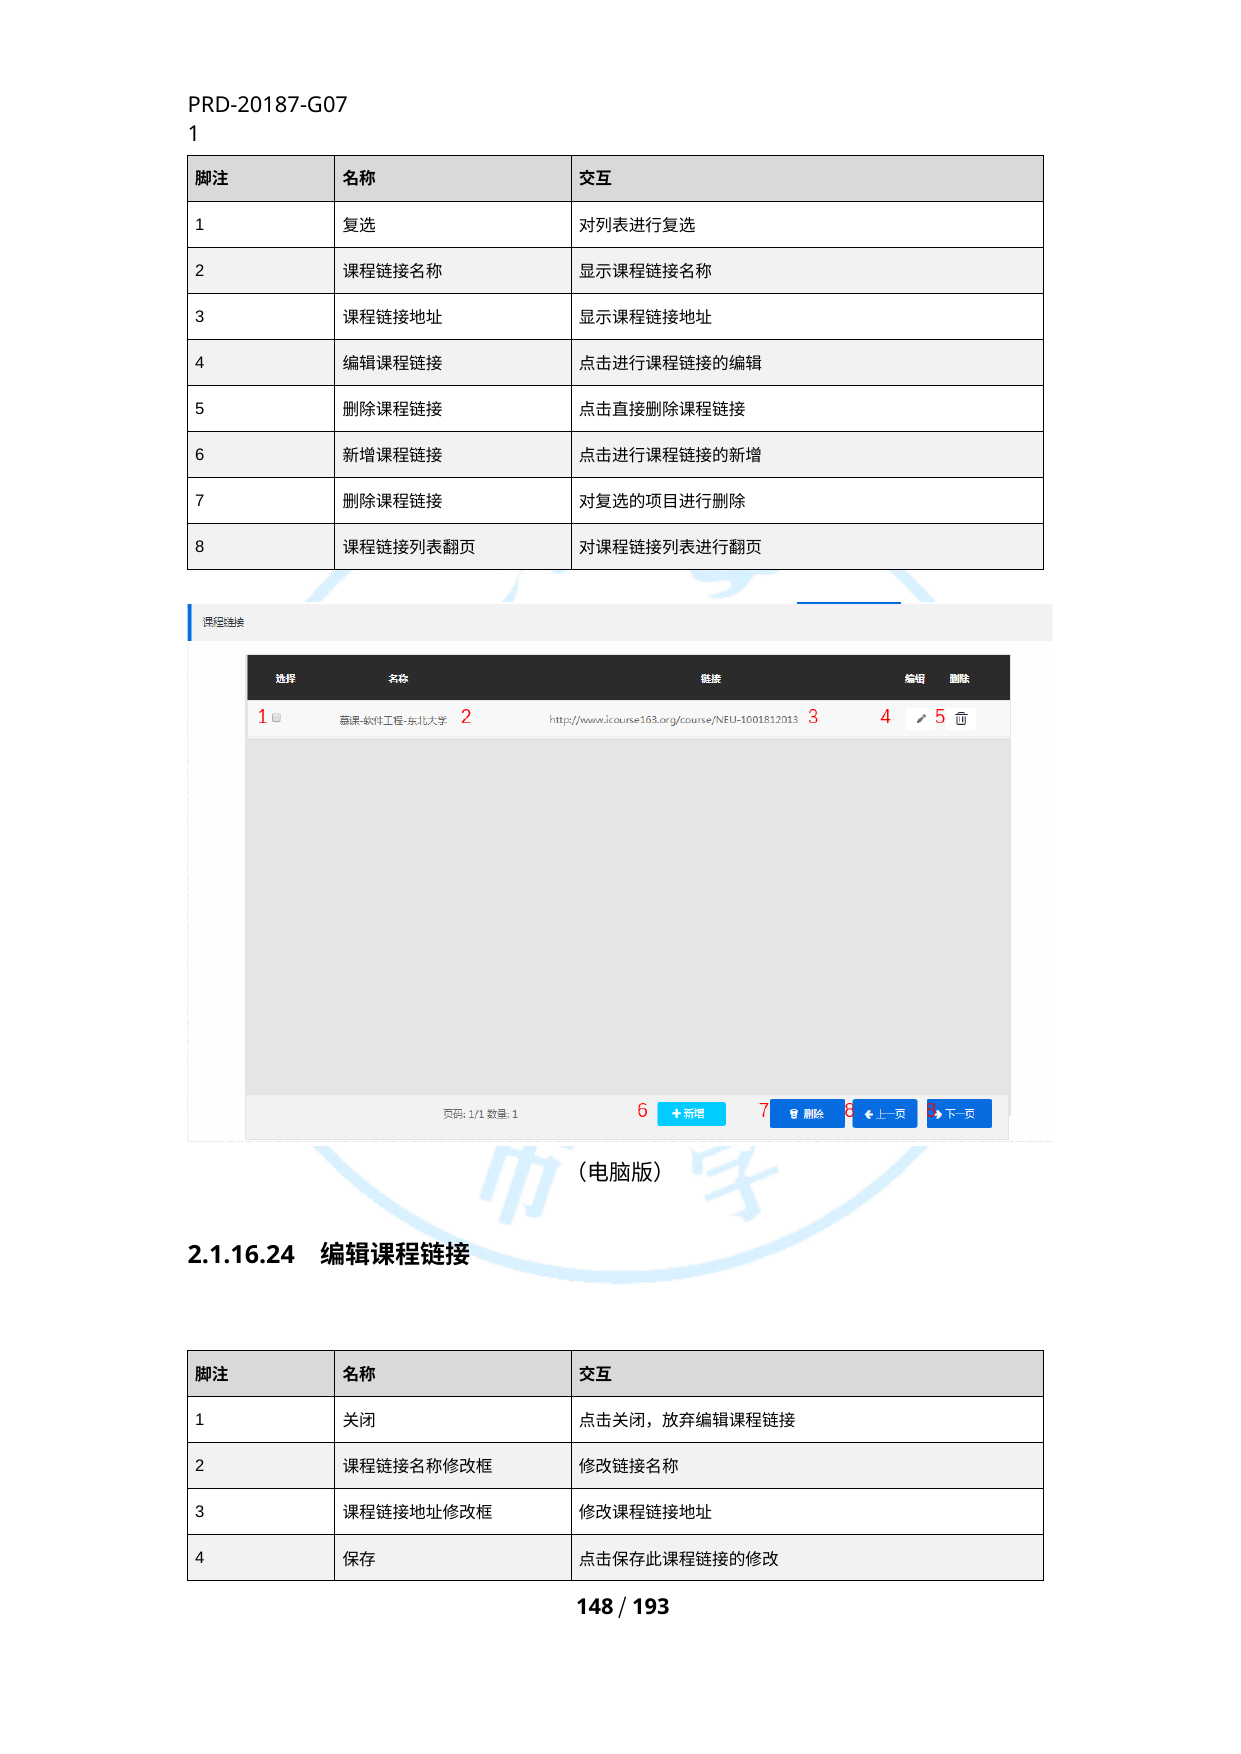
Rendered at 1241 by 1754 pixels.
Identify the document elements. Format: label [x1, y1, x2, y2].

table_cell [188, 294, 334, 339]
table_cell [188, 1443, 334, 1488]
table_cell [572, 386, 1043, 431]
table_cell [335, 524, 571, 569]
table_cell [335, 1489, 571, 1534]
table_cell [572, 1397, 1043, 1442]
table_cell [335, 478, 571, 523]
table_cell [572, 524, 1043, 569]
table_cell [572, 340, 1043, 385]
table_cell [335, 432, 571, 477]
table_cell [188, 524, 334, 569]
table_header [572, 1351, 1043, 1396]
table_cell [188, 1489, 334, 1534]
table_cell [572, 294, 1043, 339]
table_cell [188, 1535, 334, 1580]
table_header [188, 1351, 334, 1396]
table_cell [572, 202, 1043, 247]
table_cell [572, 432, 1043, 477]
table_cell [572, 478, 1043, 523]
table_cell [188, 202, 334, 247]
table_cell [188, 1397, 334, 1442]
table_header [188, 156, 334, 201]
picture [187, 602, 1053, 1146]
table_cell [335, 248, 571, 293]
table_header [572, 156, 1043, 201]
table_header [335, 1351, 571, 1396]
table_cell [572, 1489, 1043, 1534]
table_cell [335, 1443, 571, 1488]
table_cell [335, 294, 571, 339]
table_cell [335, 340, 571, 385]
table_cell [335, 386, 571, 431]
table_cell [188, 478, 334, 523]
table_cell [188, 386, 334, 431]
table_cell [572, 248, 1043, 293]
table_cell [188, 340, 334, 385]
table_cell [572, 1443, 1043, 1488]
table_header [335, 156, 571, 201]
table_cell [188, 432, 334, 477]
table_cell [335, 1535, 571, 1580]
table_cell [335, 1397, 571, 1442]
table_cell [188, 248, 334, 293]
table_cell [572, 1535, 1043, 1580]
table_cell [335, 202, 571, 247]
